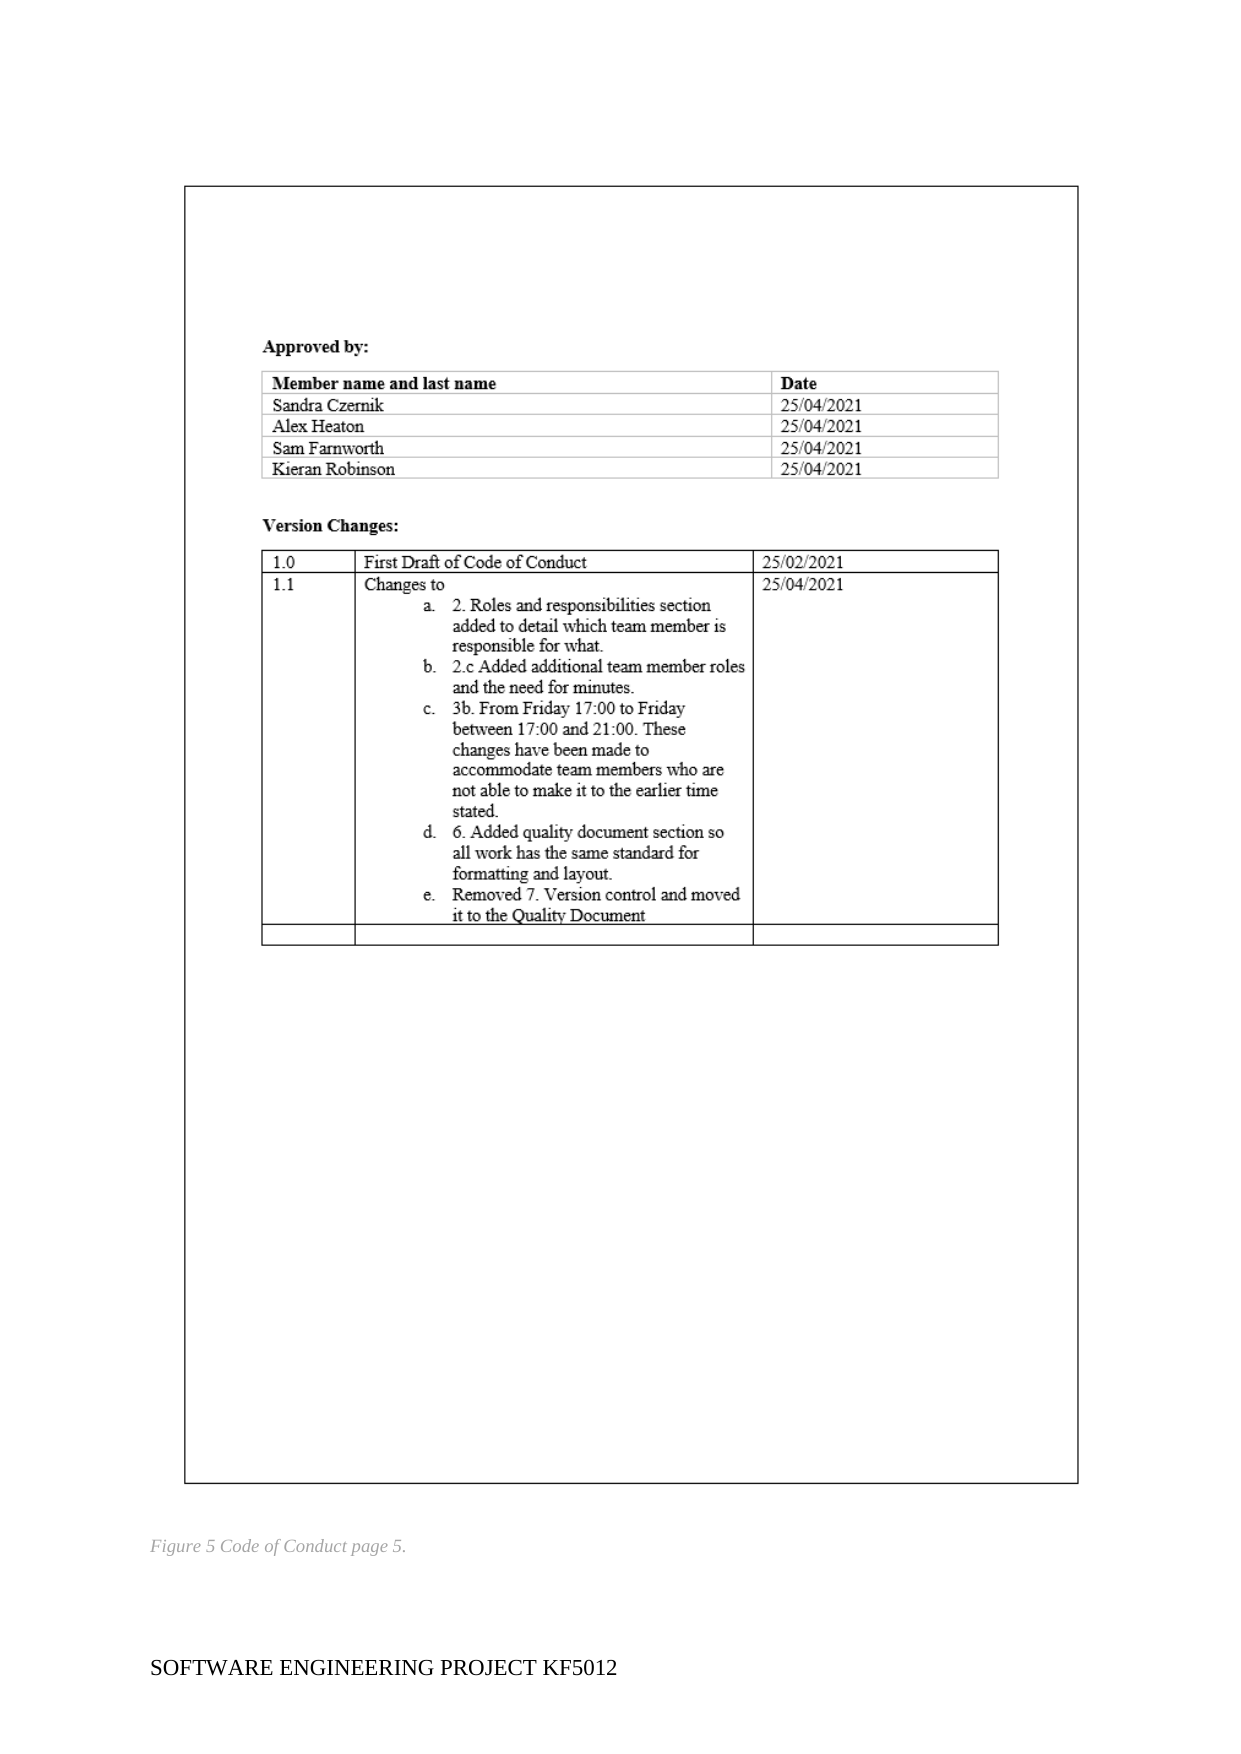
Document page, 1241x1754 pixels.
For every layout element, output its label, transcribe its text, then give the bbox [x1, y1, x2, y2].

picture [150, 150, 1113, 1516]
text Figure 5 Code of Conduct page 5. [150, 1534, 1090, 1556]
